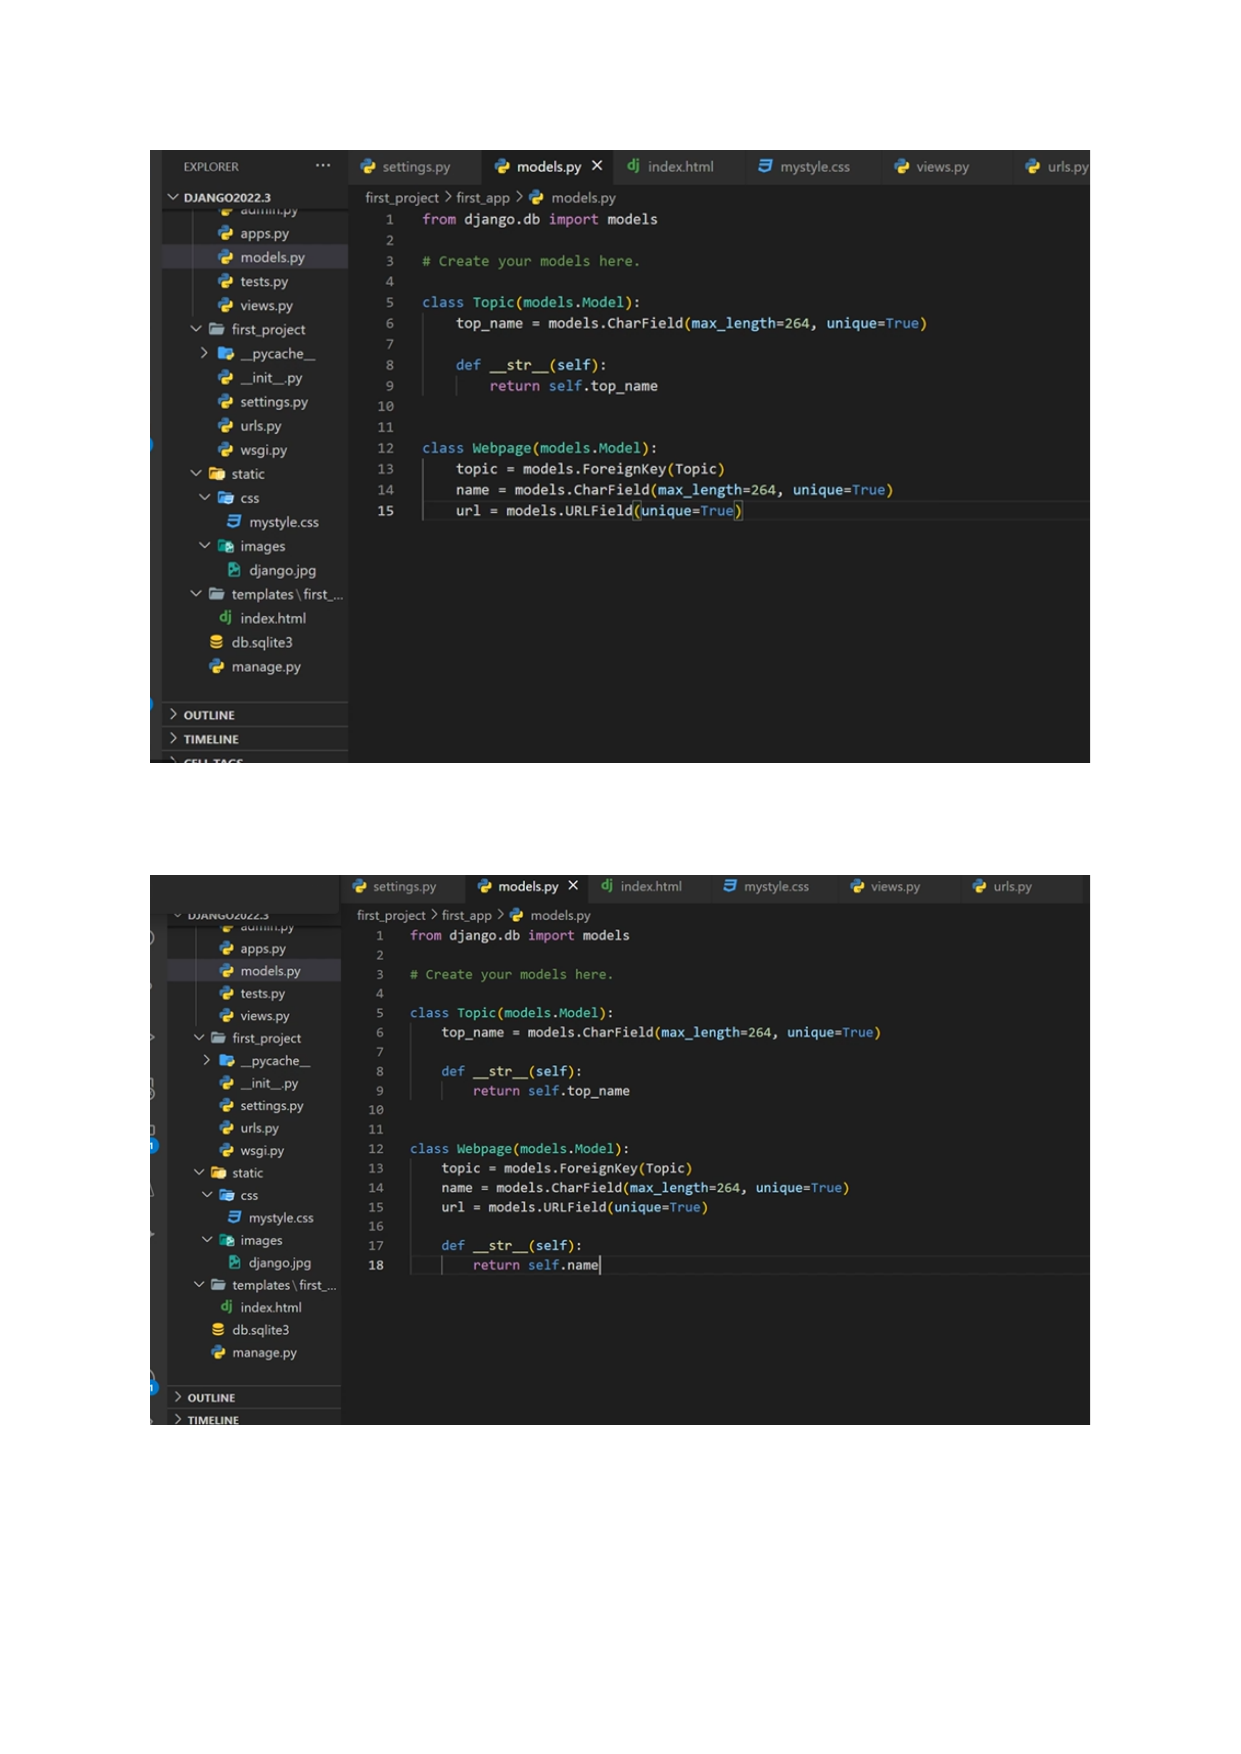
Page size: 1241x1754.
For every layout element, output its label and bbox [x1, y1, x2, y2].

picture [150, 150, 1091, 763]
picture [150, 875, 1091, 1425]
